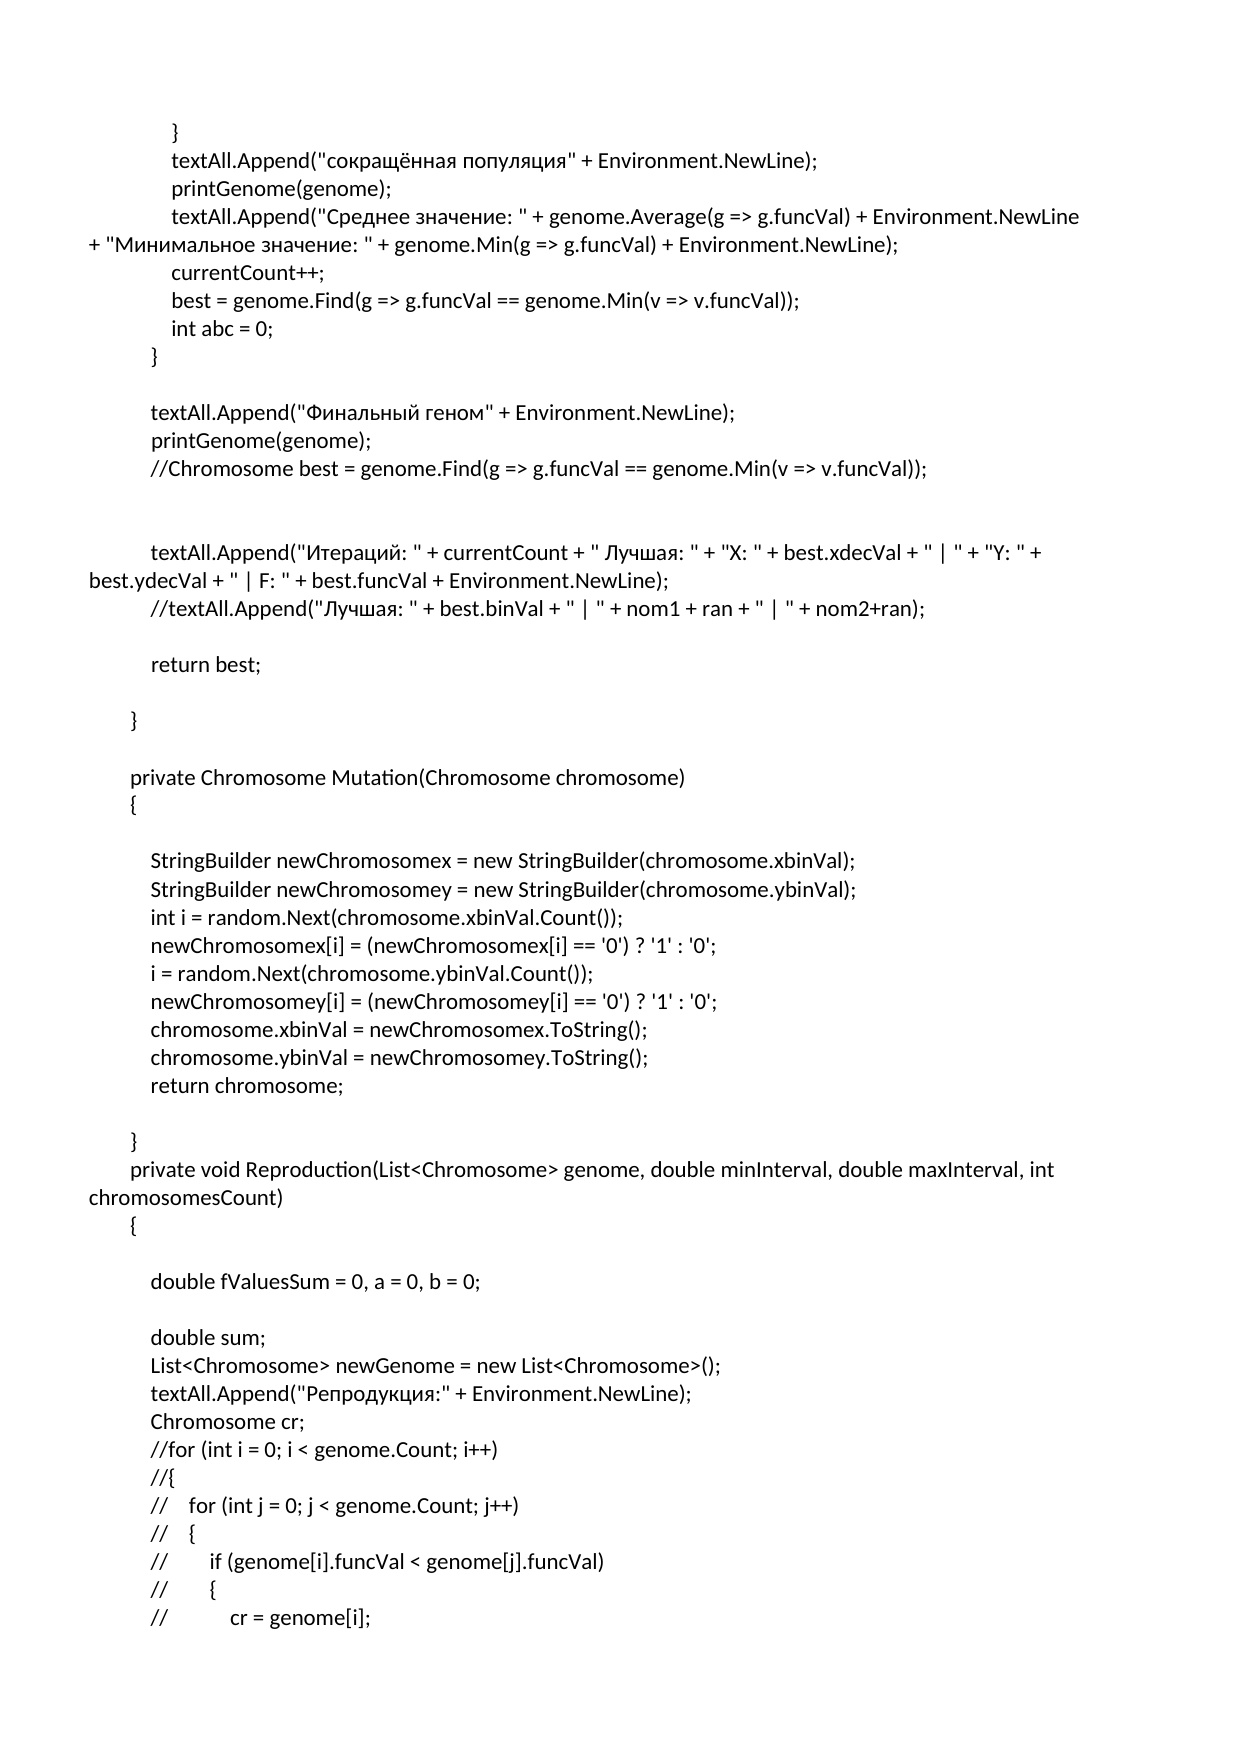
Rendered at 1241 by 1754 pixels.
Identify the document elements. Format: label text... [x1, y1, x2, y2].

text textAll.Append("Итераций: " + currentCount + " Лучшая: " + "X: " + best.xdecVal + " | " + "Y: " + best.ydecVal + " | F: " + best.funcVal + Environment.NewLine); [89, 538, 1092, 594]
text best = genome.Find(g => g.funcVal == genome.Min(v => v.funcVal)); [89, 286, 1092, 314]
text } [89, 707, 1092, 734]
text } [89, 1127, 1092, 1155]
text printGenome(genome); [89, 426, 1092, 454]
text } [89, 342, 1092, 370]
text newChromosomex[i] = (newChromosomex[i] == '0') ? '1' : '0'; [89, 931, 1092, 959]
text currentCount++; [89, 258, 1092, 286]
text int i = random.Next(chromosome.xbinVal.Count()); [89, 903, 1092, 931]
text int abc = 0; [89, 314, 1092, 342]
text chromosome.ybinVal = newChromosomey.ToString(); [89, 1043, 1092, 1071]
text //textAll.Append("Лучшая: " + best.binVal + " | " + nom1 + ran + " | " + nom2+ran); [89, 594, 1092, 622]
text double fValuesSum = 0, a = 0, b = 0; [89, 1267, 1092, 1295]
text StringBuilder newChromosomey = new StringBuilder(chromosome.ybinVal); [89, 875, 1092, 903]
text private Chromosome Mutation(Chromosome chromosome) [89, 763, 1092, 791]
text private void Reproduction(List<Chromosome> genome, double minInterval, double maxInterval, int chromosomesCount) [89, 1155, 1092, 1211]
text //Chromosome best = genome.Find(g => g.funcVal == genome.Min(v => v.funcVal)); [89, 454, 1092, 482]
text List<Chromosome> newGenome = new List<Chromosome>(); [89, 1351, 1092, 1379]
text // { [89, 1519, 1092, 1547]
text return chromosome; [89, 1071, 1092, 1099]
text printGenome(genome); [89, 174, 1092, 202]
text textAll.Append("Репродукция:" + Environment.NewLine); [89, 1379, 1092, 1407]
text // cr = genome[i]; [89, 1603, 1092, 1631]
text textAll.Append("Среднее значение: " + genome.Average(g => g.funcVal) + Environment.NewLine + "Минимальное значение: " + genome.Min(g => g.funcVal) + Environment.NewLine); [89, 202, 1092, 258]
text StringBuilder newChromosomex = new StringBuilder(chromosome.xbinVal); [89, 847, 1092, 875]
text { [89, 1211, 1092, 1239]
text Chromosome cr; [89, 1407, 1092, 1435]
text // { [89, 1575, 1092, 1603]
text i = random.Next(chromosome.ybinVal.Count()); [89, 959, 1092, 987]
text double sum; [89, 1323, 1092, 1351]
text newChromosomey[i] = (newChromosomey[i] == '0') ? '1' : '0'; [89, 987, 1092, 1015]
text return best; [89, 651, 1092, 678]
text // for (int j = 0; j < genome.Count; j++) [89, 1491, 1092, 1519]
text textAll.Append("Финальный геном" + Environment.NewLine); [89, 398, 1092, 426]
text // if (genome[i].funcVal < genome[j].funcVal) [89, 1547, 1092, 1575]
text //for (int i = 0; i < genome.Count; i++) [89, 1435, 1092, 1463]
text chromosome.xbinVal = newChromosomex.ToString(); [89, 1015, 1092, 1043]
text //{ [89, 1463, 1092, 1491]
text } [89, 118, 1092, 146]
text { [89, 791, 1092, 819]
text textAll.Append("сокращённая популяция" + Environment.NewLine); [89, 146, 1092, 174]
